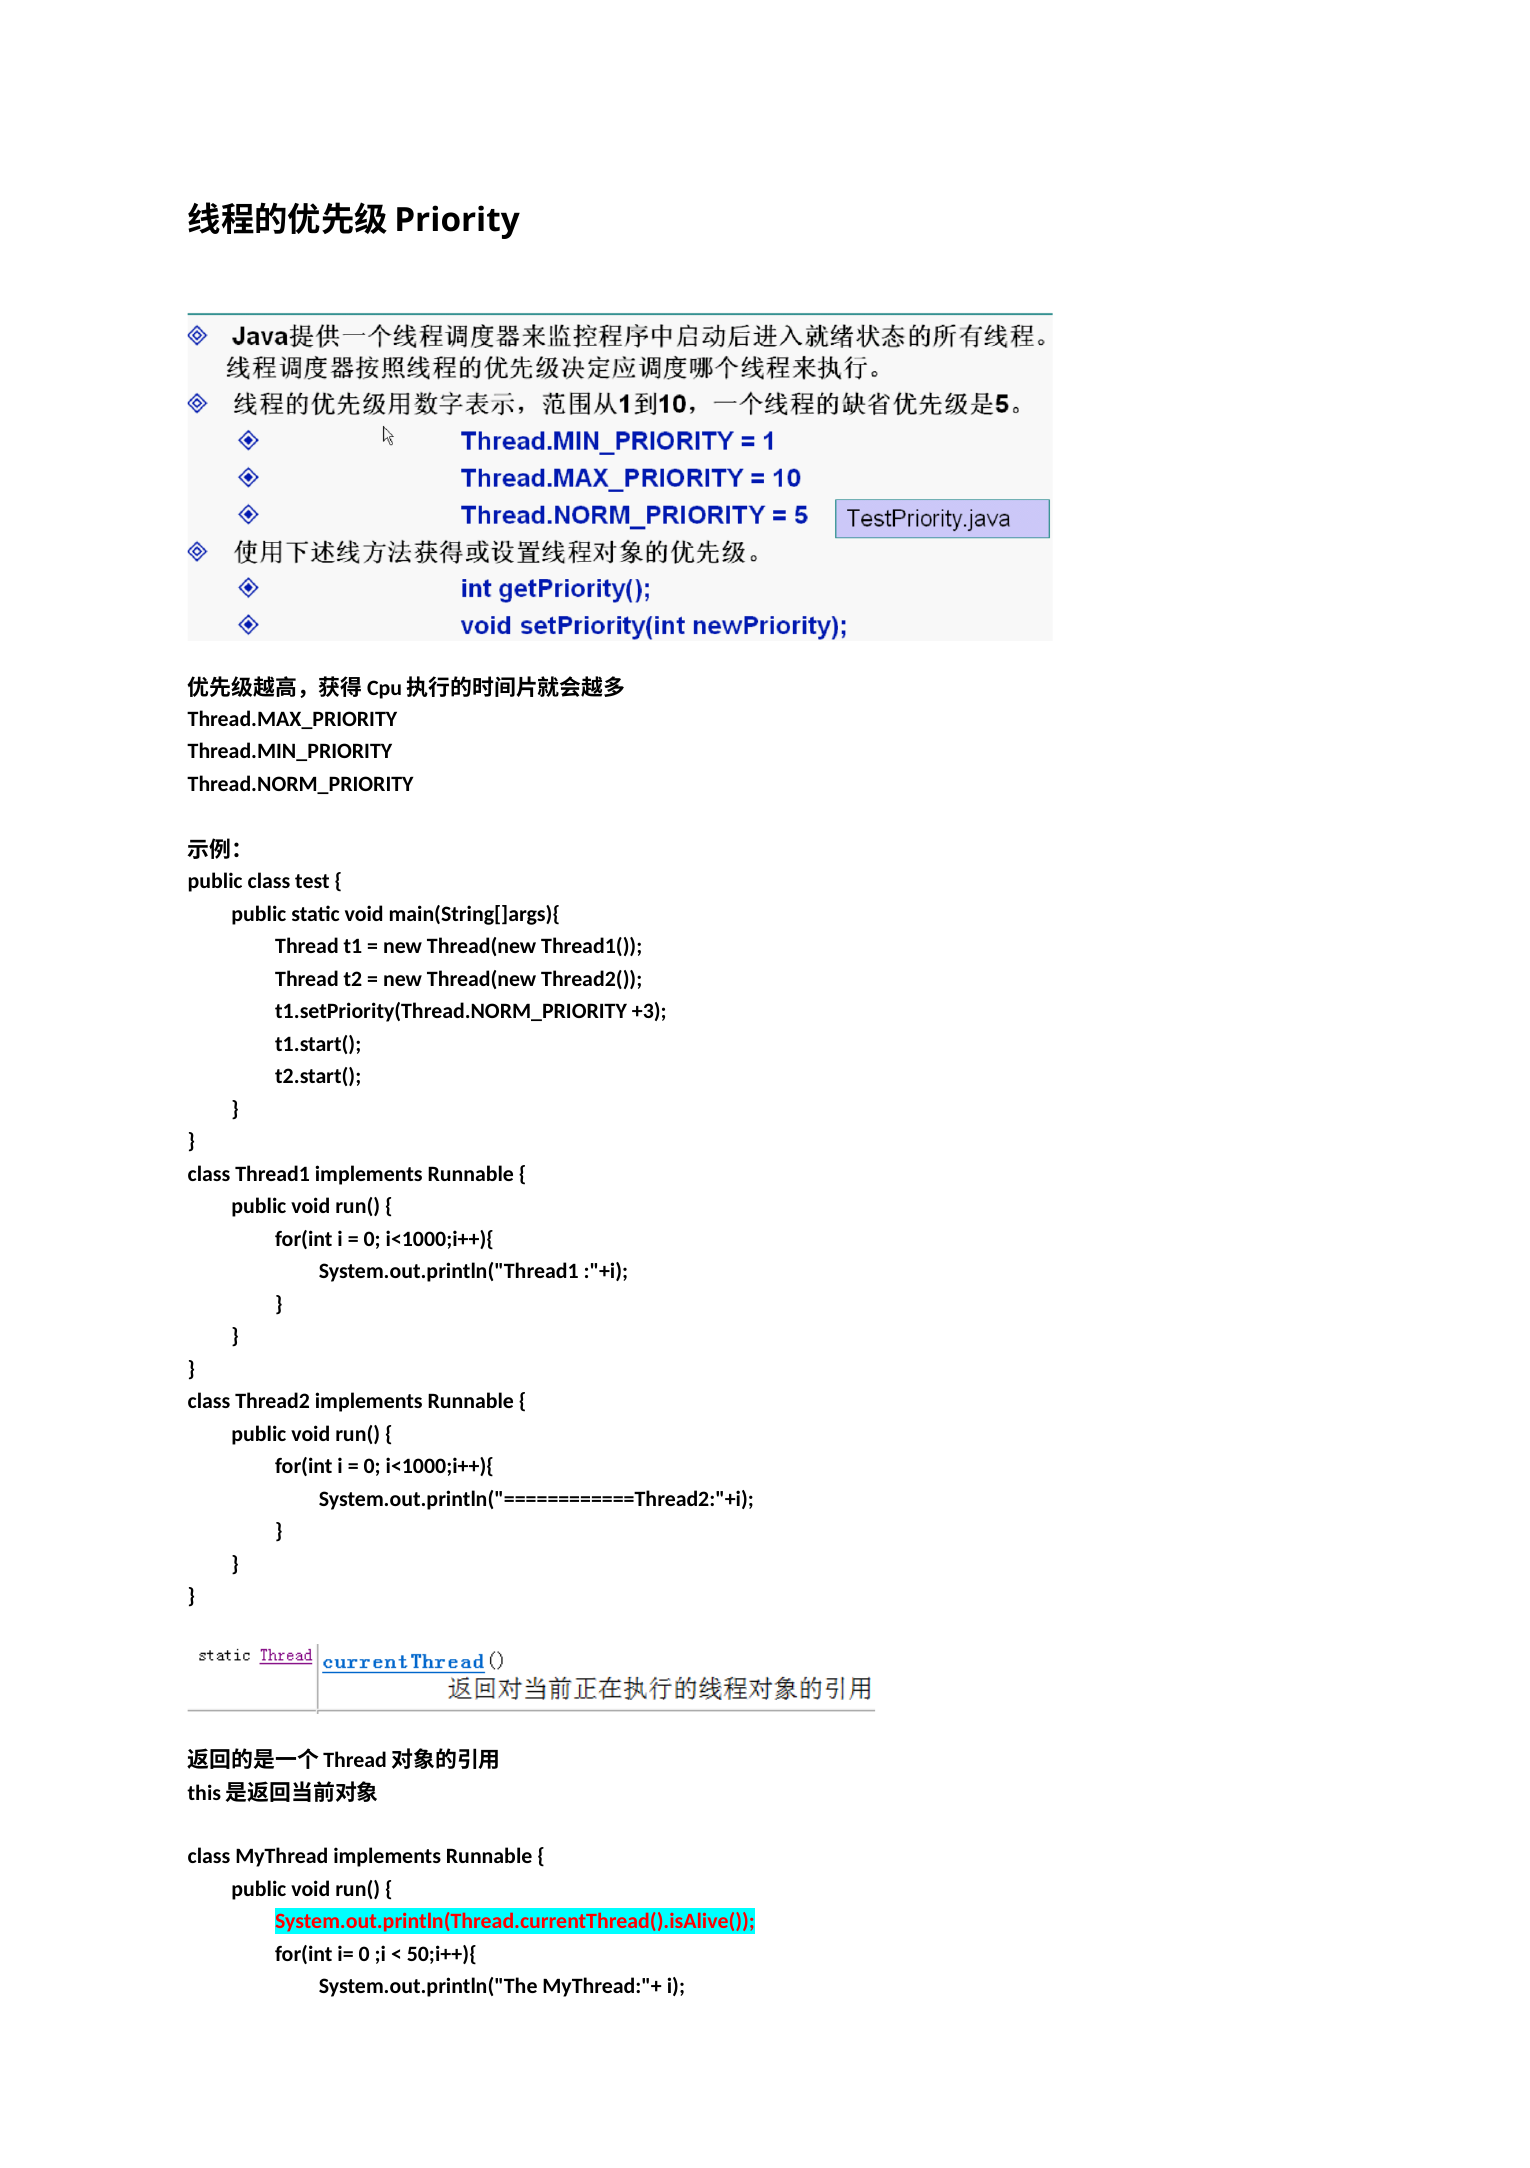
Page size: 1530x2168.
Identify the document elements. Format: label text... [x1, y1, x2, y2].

text } [187, 1092, 1342, 1124]
text class MyThread implements Runnable { [187, 1839, 1342, 1872]
text } [187, 1287, 1342, 1319]
text t1.start(); [187, 1027, 1342, 1059]
text System.out.println("The MyThread:"+ i); [187, 1969, 1342, 2002]
text Thread.MIN_PRIORITY Thread.NORM_PRIORITY [187, 734, 1342, 799]
text 优先级越高，获得Cpu执行的时间片就会越多 [187, 669, 1342, 702]
picture [187, 1644, 876, 1714]
text } [187, 1547, 1342, 1579]
text public void run() { [187, 1417, 1342, 1449]
text } [187, 1124, 1342, 1157]
text 示例： [187, 832, 1342, 864]
text Thread.MAX_PRIORITY [187, 702, 1342, 734]
text System.out.println("============Thread2:"+i); [187, 1482, 1342, 1514]
text public void run() { [187, 1872, 1342, 1904]
picture [187, 312, 1053, 641]
subtitle 线程的优先级Priority [187, 184, 1342, 249]
text } [187, 1352, 1342, 1384]
text System.out.println("Thread1 :"+i); [187, 1254, 1342, 1287]
text class Thread2 implements Runnable { [187, 1384, 1342, 1417]
text for(int i= 0 ;i < 50;i++){ [187, 1937, 1342, 1969]
text this是返回当前对象 [187, 1774, 1342, 1807]
text public class test { [187, 864, 1342, 897]
text t2.start(); [187, 1059, 1342, 1092]
text t1.setPriority(Thread.NORM_PRIORITY +3); [187, 994, 1342, 1027]
text Thread t1 = new Thread(new Thread1()); [187, 929, 1342, 962]
text for(int i = 0; i<1000;i++){ [187, 1449, 1342, 1482]
text for(int i = 0; i<1000;i++){ [187, 1222, 1342, 1254]
text System.out.println(Thread.currentThread().isAlive()); [187, 1904, 1342, 1937]
text } [187, 1319, 1342, 1352]
text class Thread1 implements Runnable { [187, 1157, 1342, 1189]
text } [187, 1514, 1342, 1547]
text } [187, 1579, 1342, 1612]
text public static void main(String[]args){ [187, 897, 1342, 929]
text 返回的是一个Thread对象的引用 [187, 1742, 1342, 1774]
text public void run() { [187, 1189, 1342, 1222]
text Thread t2 = new Thread(new Thread2()); [187, 962, 1342, 994]
